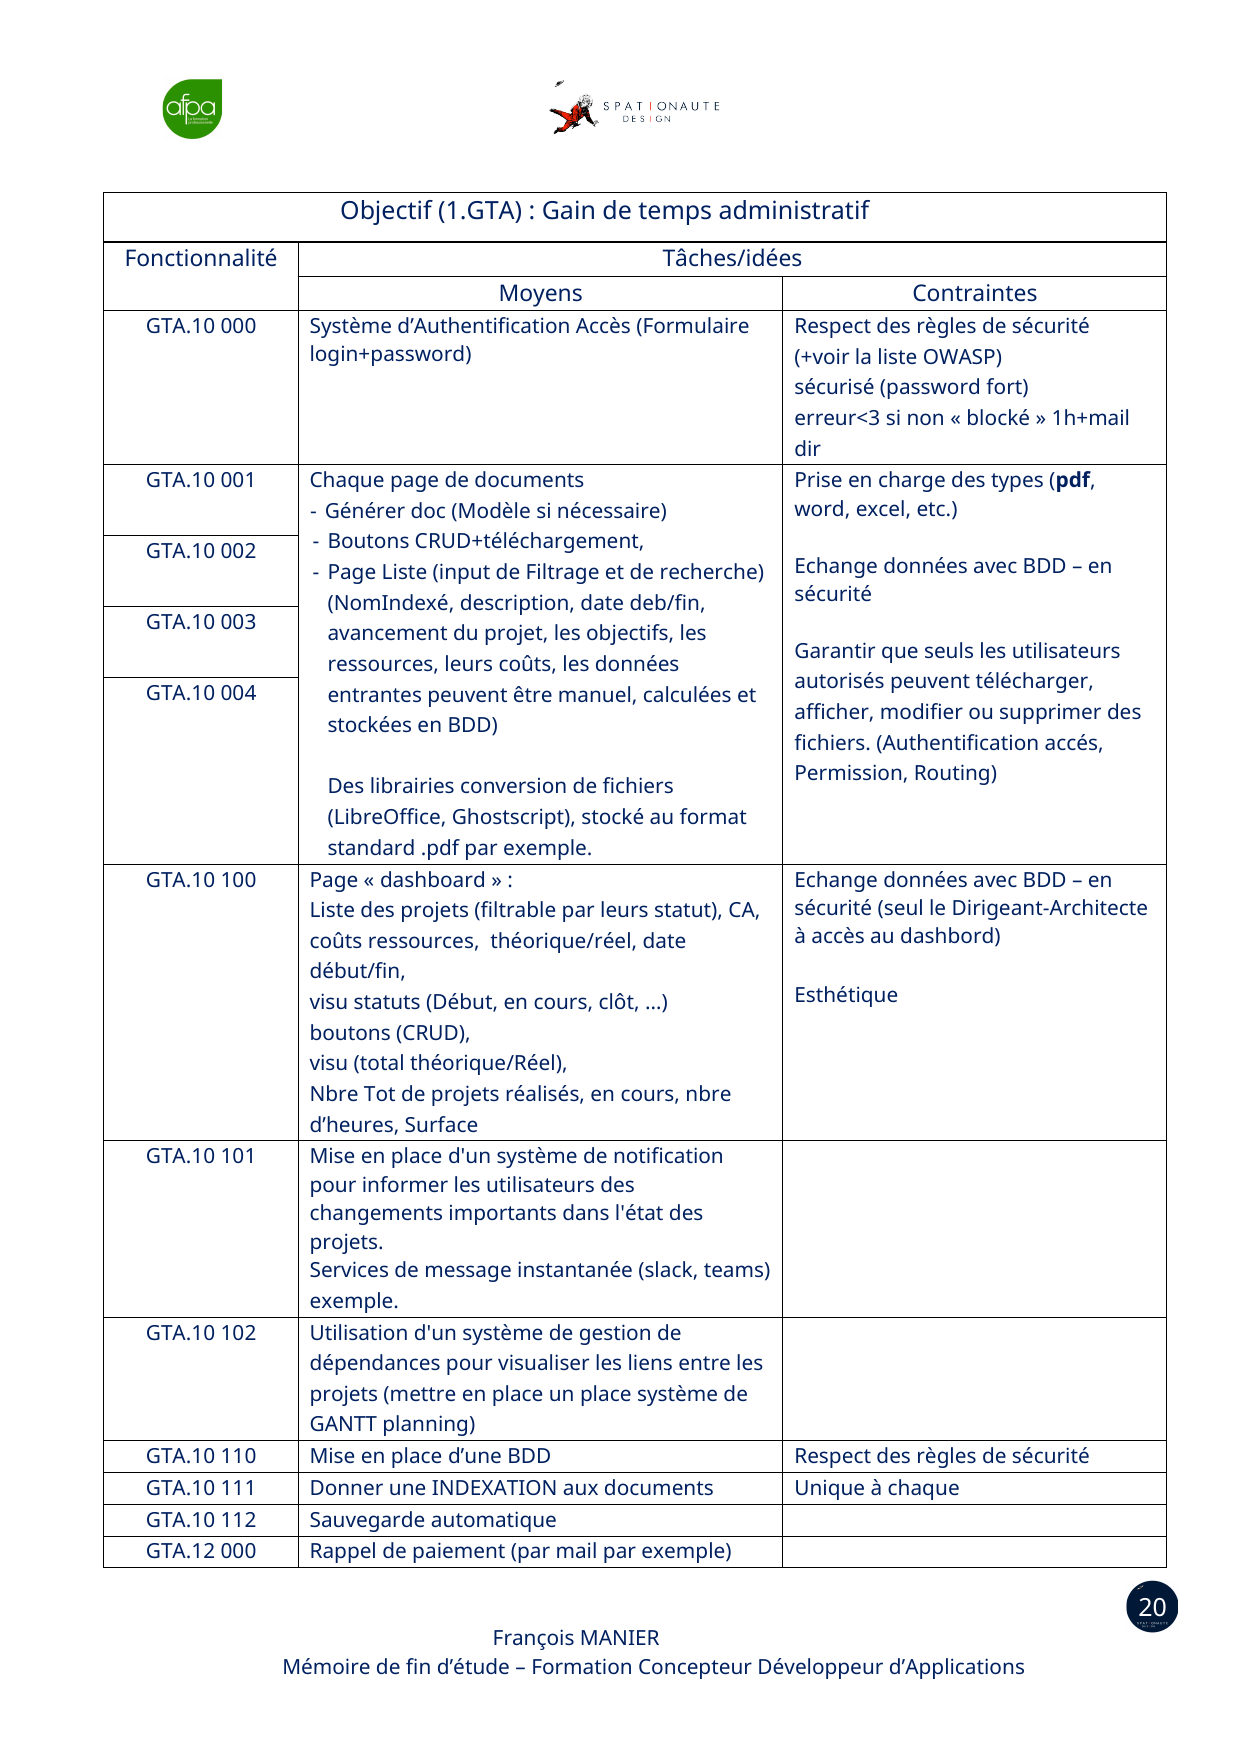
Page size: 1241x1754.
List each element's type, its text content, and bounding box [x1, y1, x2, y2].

table_cell [783, 1141, 1166, 1317]
table_header Objectif (1.GTA) : Gain de temps administratif [104, 193, 1166, 241]
picture [1126, 1580, 1178, 1633]
table_cell GTA.10 112 [104, 1505, 298, 1536]
picture [531, 73, 739, 141]
table_cell Contraintes [783, 277, 1166, 310]
table_cell Mise en place d’une BDD [299, 1441, 782, 1472]
table_cell Mise en place d'un système de notification pour informer les utilisateurs des changements importants dans l'état des projets. Services de message instantanée (slack, teams) exemple. [299, 1141, 782, 1317]
table_cell Sauvegarde automatique [299, 1505, 782, 1536]
table_cell Page « dashboard » : Liste des projets (filtrable par leurs statut), CA, coûts ressources, théorique/réel, date début/fin, visu statuts (Début, en cours, clôt, …) boutons (CRUD), visu (total théorique/Réel), Nbre Tot de projets réalisés, en cours, nbre d’heures, Surface [299, 865, 782, 1140]
table_cell Echange données avec BDD – en sécurité (seul le Dirigeant-Architecte à accès au dashbord) Esthétique [783, 865, 1166, 1140]
table_cell Tâches/idées [299, 243, 1166, 276]
table_cell Système d’Authentification Accès (Formulaire login+password) [299, 311, 782, 464]
table_cell GTA.10 101 [104, 1141, 298, 1317]
table_cell Prise en charge des types (pdf, word, excel, etc.) Echange données avec BDD – en sécurité Garantir que seuls les utilisateurs autorisés peuvent télécharger, afficher, modifier ou supprimer des fichiers. (Authentification accés, Permission, Routing) [783, 465, 1166, 864]
table_cell GTA.10 110 [104, 1441, 298, 1472]
table_cell GTA.10 100 [104, 865, 298, 1140]
table_cell Chaque page de documents Générer doc (Modèle si nécessaire) Boutons CRUD+téléchargement, Page Liste (input de Filtrage et de recherche) (NomIndexé, description, date deb/fin, avancement du projet, les objectifs, les ressources, leurs coûts, les données entrantes peuvent être manuel, calculées et stockées en BDD) Des librairies conversion de fichiers (LibreOffice, Ghostscript), stocké au format standard .pdf par exemple. [299, 465, 782, 864]
table_cell Rappel de paiement (par mail par exemple) [299, 1537, 782, 1567]
table_cell [783, 1537, 1166, 1567]
table_cell GTA.10 001 [104, 465, 298, 535]
table_cell Unique à chaque [783, 1473, 1166, 1504]
table_cell GTA.10 003 [104, 607, 298, 677]
table_cell [783, 1505, 1166, 1536]
table_cell Donner une INDEXATION aux documents [299, 1473, 782, 1504]
table_cell GTA.10 102 [104, 1318, 298, 1440]
table_cell GTA.10 000 [104, 311, 298, 464]
table_cell GTA.12 000 [104, 1537, 298, 1567]
table_cell Fonctionnalité [104, 243, 298, 310]
table_cell GTA.10 111 [104, 1473, 298, 1504]
table_cell GTA.10 004 [104, 678, 298, 864]
table_cell [783, 1318, 1166, 1440]
table_cell Moyens [299, 277, 782, 310]
picture [162, 75, 223, 141]
table_cell Utilisation d'un système de gestion de dépendances pour visualiser les liens entre les projets (mettre en place un place système de GANTT planning) [299, 1318, 782, 1440]
table_cell Respect des règles de sécurité [783, 1441, 1166, 1472]
table_cell Respect des règles de sécurité (+voir la liste OWASP) sécurisé (password fort) erreur<3 si non « blocké » 1h+mail dir [783, 311, 1166, 464]
table_cell GTA.10 002 [104, 536, 298, 606]
